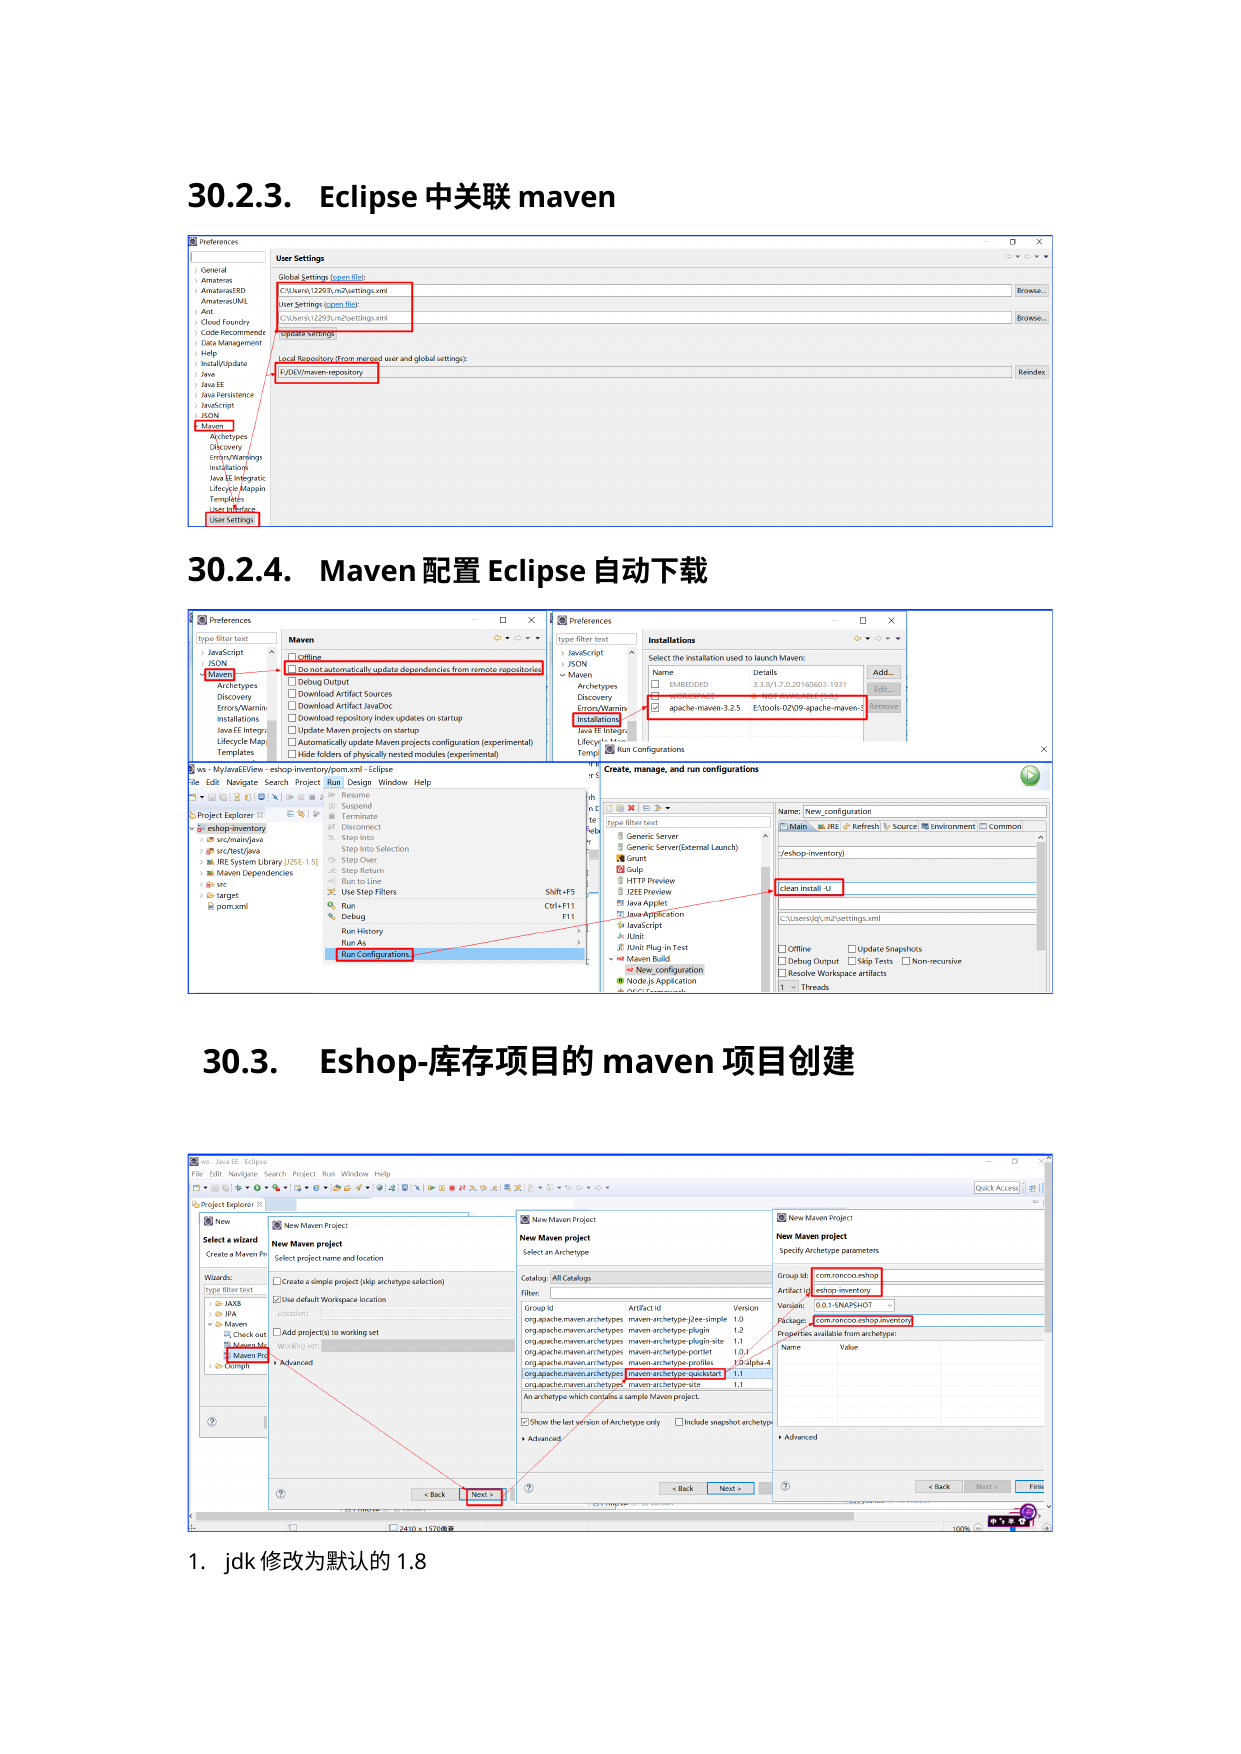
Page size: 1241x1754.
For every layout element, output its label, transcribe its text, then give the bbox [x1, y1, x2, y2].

picture [187, 1153, 1053, 1532]
picture [187, 235, 1053, 527]
picture [187, 609, 1053, 994]
subtitle Eclipse中关联maven [187, 162, 1053, 227]
subtitle Eshop-库存项目的maven项目创建 [202, 1027, 1053, 1092]
subtitle Maven配置Eclipse自动下载 [187, 536, 1053, 601]
list jdk修改为默认的1.8 [187, 1543, 1053, 1576]
